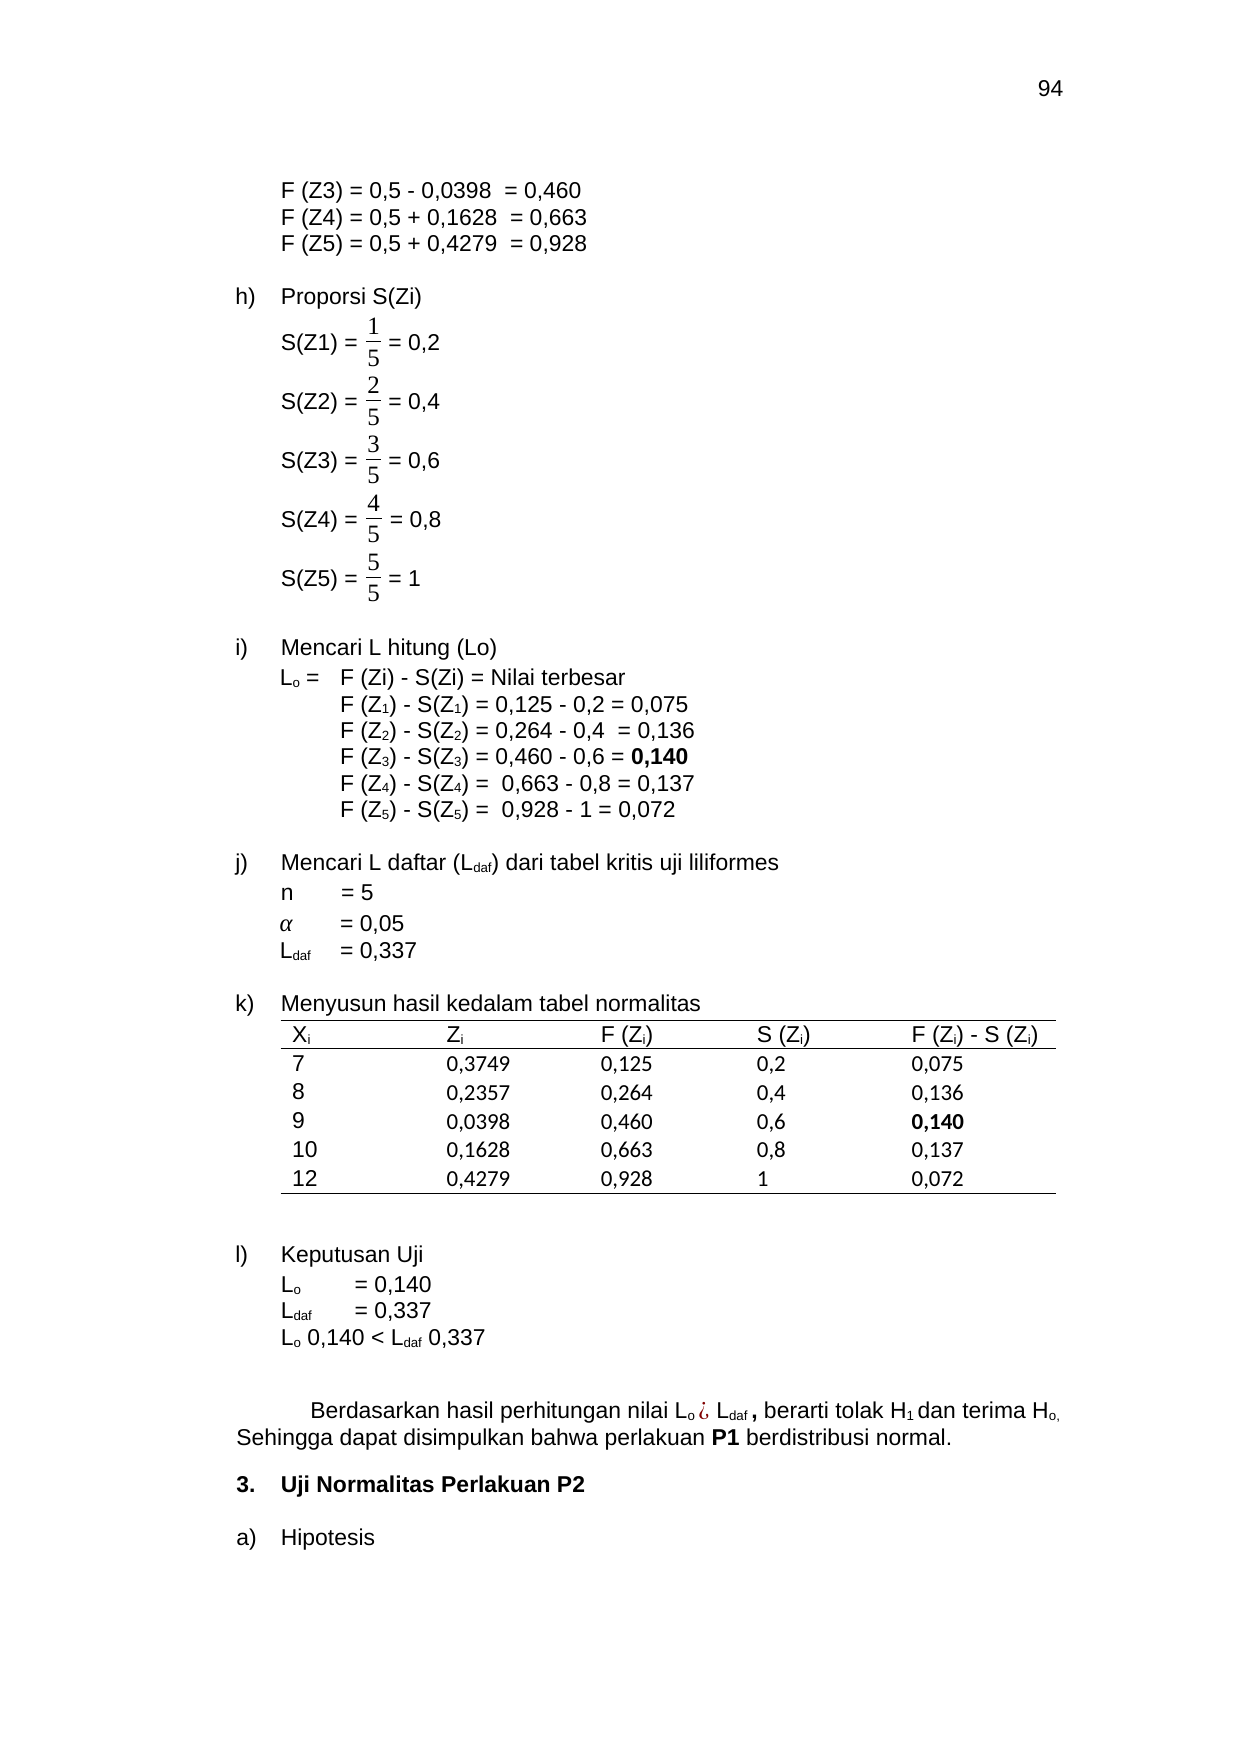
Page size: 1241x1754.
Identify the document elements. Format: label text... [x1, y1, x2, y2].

list Lo 0,140 < Ldaf 0,337 [281, 1324, 1063, 1350]
list Ldaf = 0,337 [281, 1297, 1063, 1324]
list Mencari L hitung (Lo) [235, 634, 1063, 660]
list Menyusun hasil kedalam tabel normalitas [235, 990, 1063, 1016]
text F (Z5) - S(Z5) = 0,928 - 1 = 0,072 [279, 796, 1063, 822]
list Uji Normalitas Perlakuan P2 [236, 1471, 1063, 1497]
list Ldaf = 0,337 [279, 937, 1063, 963]
list = 0,05 [279, 909, 1063, 937]
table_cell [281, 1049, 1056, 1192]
list S(Z5) = = 1 [281, 549, 1063, 608]
list F (Z4) = 0,5 + 0,1628 = 0,663 [281, 203, 1063, 230]
list F (Z3) = 0,5 - 0,0398 = 0,460 [281, 177, 1063, 203]
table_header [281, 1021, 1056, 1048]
list S(Z4) = = 0,8 [281, 490, 1063, 549]
text F (Z1) - S(Z1) = 0,125 - 0,2 = 0,075 [279, 691, 1063, 717]
list S(Z1) = = 0,2 [281, 313, 1063, 372]
list S(Z2) = = 0,4 [281, 372, 1063, 431]
list S(Z3) = = 0,6 [281, 431, 1063, 490]
text F (Z4) - S(Z4) = 0,663 - 0,8 = 0,137 [279, 769, 1063, 796]
list Keputusan Uji [235, 1241, 1063, 1267]
list Hipotesis [236, 1523, 1063, 1550]
list Lo = F (Zi) - S(Zi) = Nilai terbesar [279, 664, 1063, 691]
list F (Z5) = 0,5 + 0,4279 = 0,928 [281, 230, 1063, 256]
text F (Z2) - S(Z2) = 0,264 - 0,4 = 0,136 [279, 717, 1063, 743]
list Mencari L daftar (Ldaf) dari tabel kritis uji liliformes [235, 849, 1063, 875]
text Berdasarkan hasil perhitungan nilai Lo Ldaf , berarti tolak H1 dan terima Ho, Sehingga dapat disimpulkan bahwa perlakuan P1 berdistribusi normal. [236, 1397, 1063, 1450]
text F (Z3) - S(Z3) = 0,460 - 0,6 = 0,140 [279, 743, 1063, 769]
list n = 5 [281, 879, 1063, 905]
list Proporsi S(Zi) [235, 283, 1063, 309]
list Lo = 0,140 [281, 1271, 1063, 1297]
